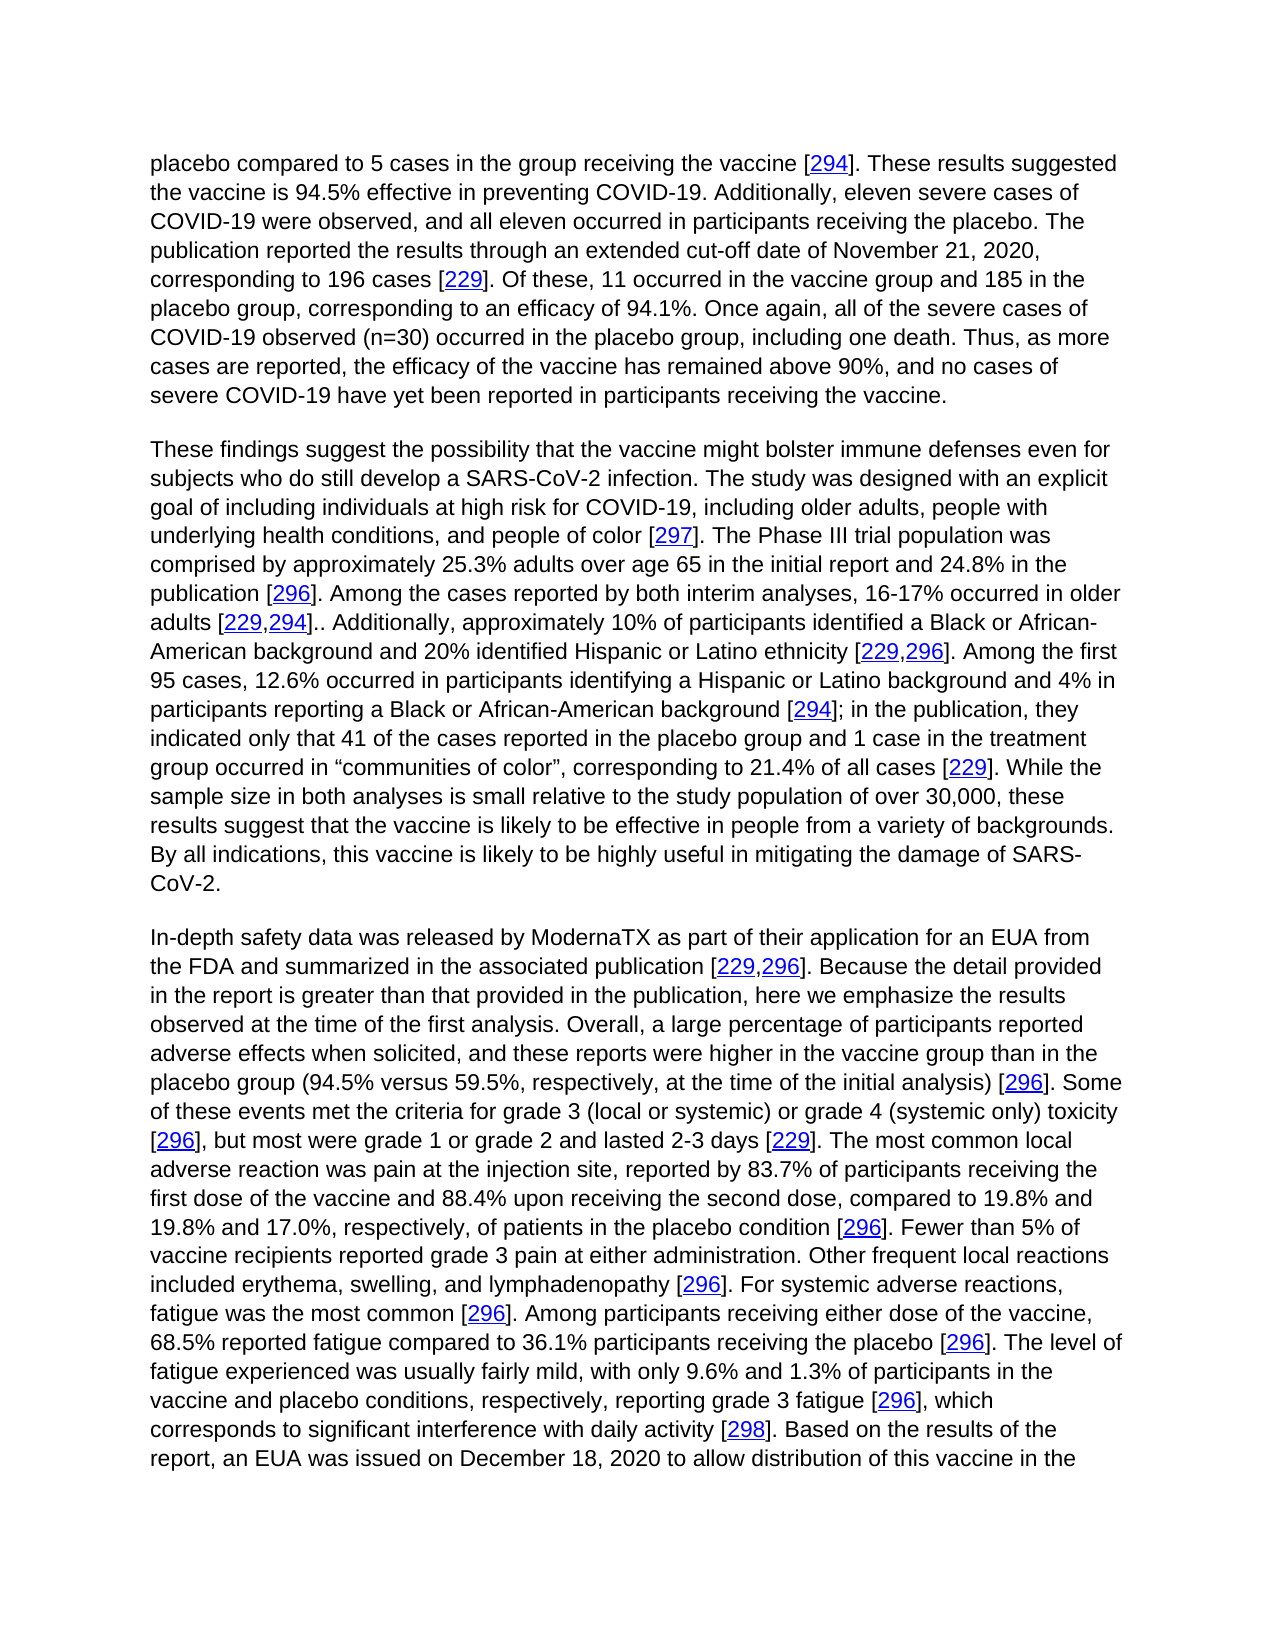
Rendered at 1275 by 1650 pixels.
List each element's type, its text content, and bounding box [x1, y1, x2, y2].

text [150, 924, 1125, 1472]
text These findings suggest the possibility that the vaccine might bolster immune defenses even for subjects who do still develop a SARS-CoV-2 infection. The study was designed with an explicit goal of including individuals at high risk for COVID-19, including older adults, people with underlying health conditions, and people of color [297]. The Phase III trial population was comprised by approximately 25.3% adults over age 65 in the initial report and 24.8% in the publication [296]. Among the cases reported by both interim analyses, 16-17% occurred in older adults [229,294].. Additionally, approximately 10% of participants identified a Black or African-American background and 20% identified Hispanic or Latino ethnicity [229,296]. Among the first 95 cases, 12.6% occurred in participants identifying a Hispanic or Latino background and 4% in participants reporting a Black or African-American background [294]; in the publication, they indicated only that 41 of the cases reported in the placebo group and 1 case in the treatment group occurred in “communities of color”, corresponding to 21.4% of all cases [229]. While the sample size in both analyses is small relative to the study population of over 30,000, these results suggest that the vaccine is likely to be effective in people from a variety of backgrounds. By all indications, this vaccine is likely to be highly useful in mitigating the damage of SARS-CoV-2. [150, 436, 1125, 896]
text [150, 150, 1125, 408]
